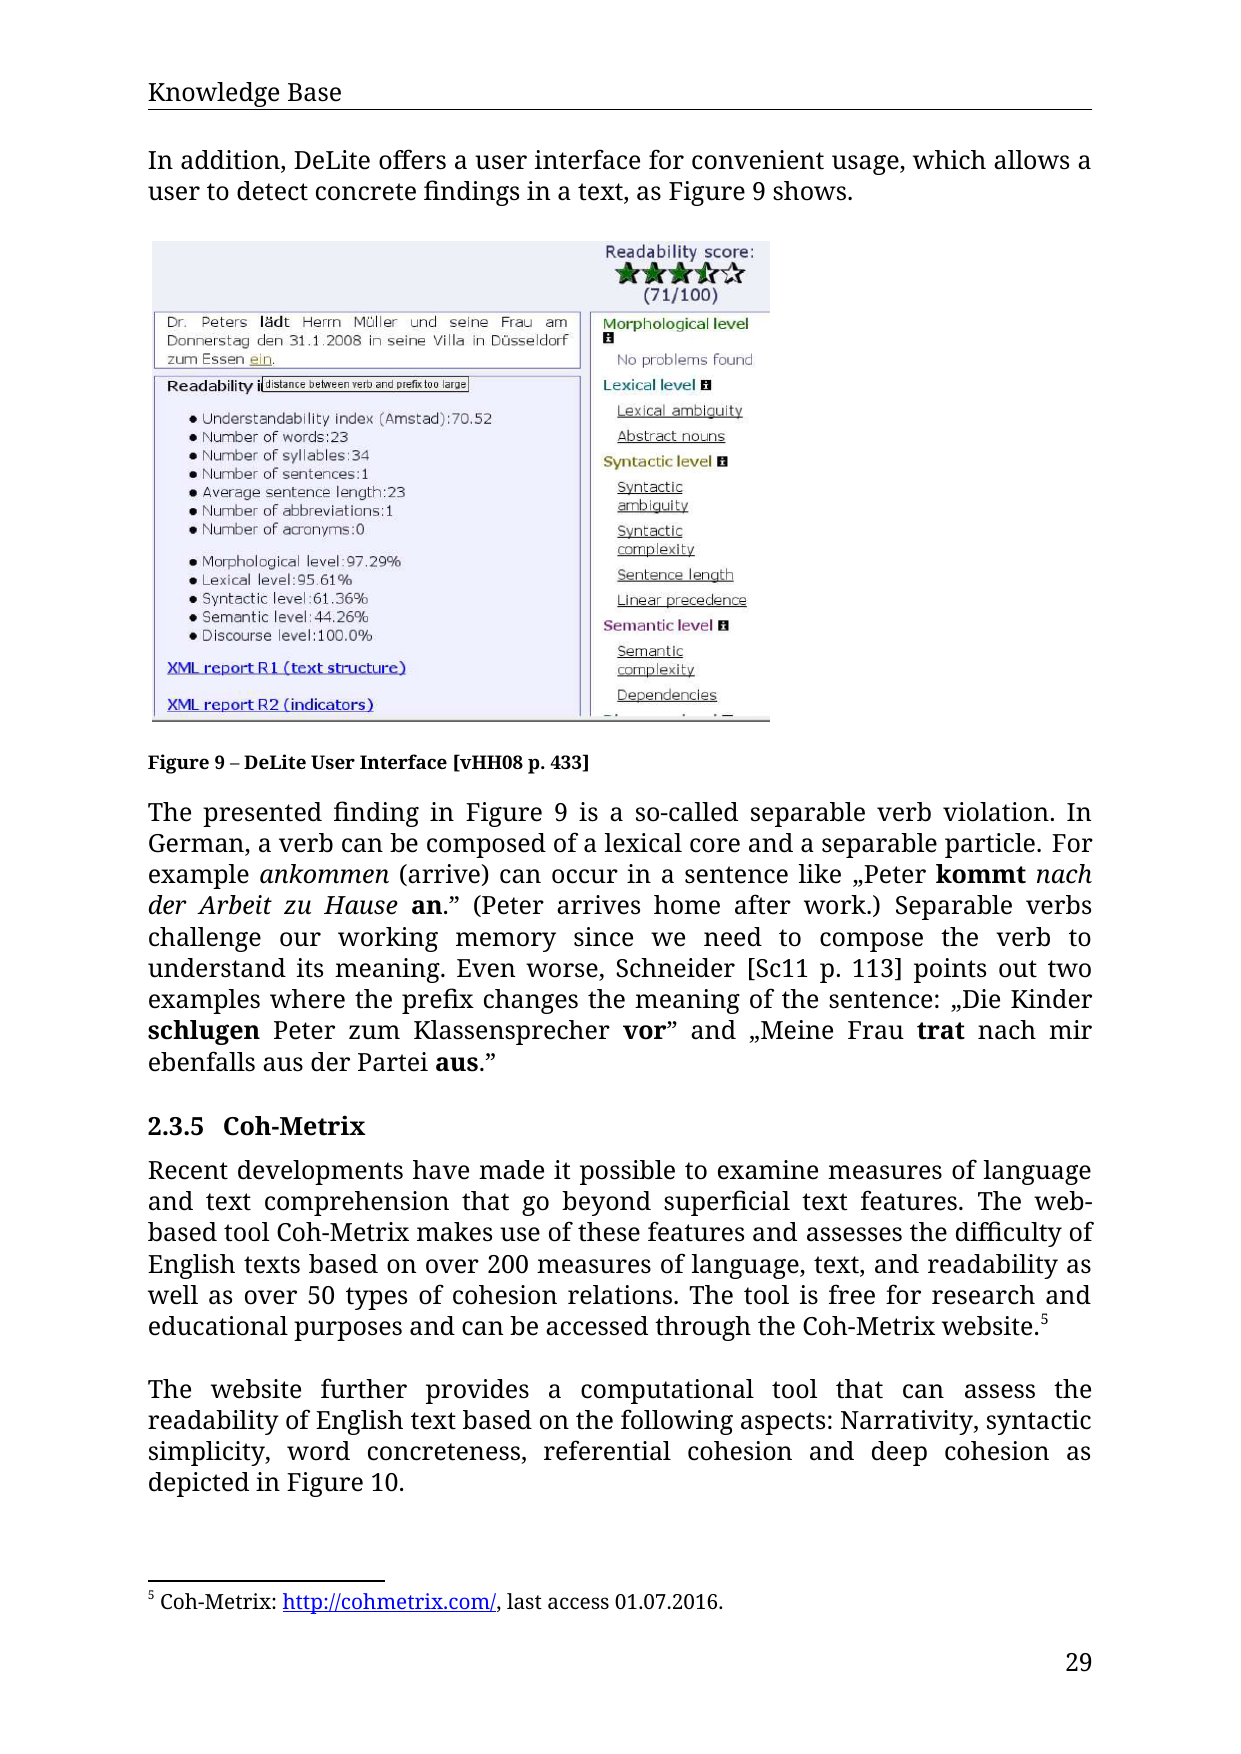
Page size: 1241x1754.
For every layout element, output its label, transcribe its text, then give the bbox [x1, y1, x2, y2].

text In addition, DeLite offers a user interface for convenient usage, which allows a user to detect concrete findings in a text, as Figure 9 shows. [148, 144, 1092, 207]
picture [147, 237, 777, 724]
text Figure 9 – DeLite User Interface [vHH08 p. 433] [148, 749, 1092, 775]
text Recent developments have made it possible to examine measures of language and text comprehension that go beyond superficial text features. The web-based tool Coh-Metrix makes use of these features and assesses the difficulty of English texts based on over 200 measures of language, text, and readability as well as over 50 types of cohesion relations. The tool is free for research and educational purposes and can be accessed through the Coh-Metrix website. [148, 1154, 1092, 1342]
text The website further provides a computational tool that can assess the readability of English text based on the following aspects: Narrativity, syntactic simplicity, word concreteness, referential cohesion and deep cohesion as depicted in Figure 10. [148, 1373, 1092, 1498]
subtitle Coh-Metrix [148, 1111, 1092, 1142]
text The presented finding in Figure 9 is a so-called separable verb violation. In German, a verb can be composed of a lexical core and a separable particle. For example ankommen (arrive) can occur in a sentence like „Peter kommt nach der Arbeit zu Hause an.” (Peter arrives home after work.) Separable verbs challenge our working memory since we need to compose the verb to understand its meaning. Even worse, Schneider [Sc11 p. 113] points out two examples where the prefix changes the meaning of the sentence: „Die Kinder schlugen Peter zum Klassensprecher vor” and „Meine Frau trat nach mir ebenfalls aus der Partei aus.” [148, 796, 1092, 1077]
